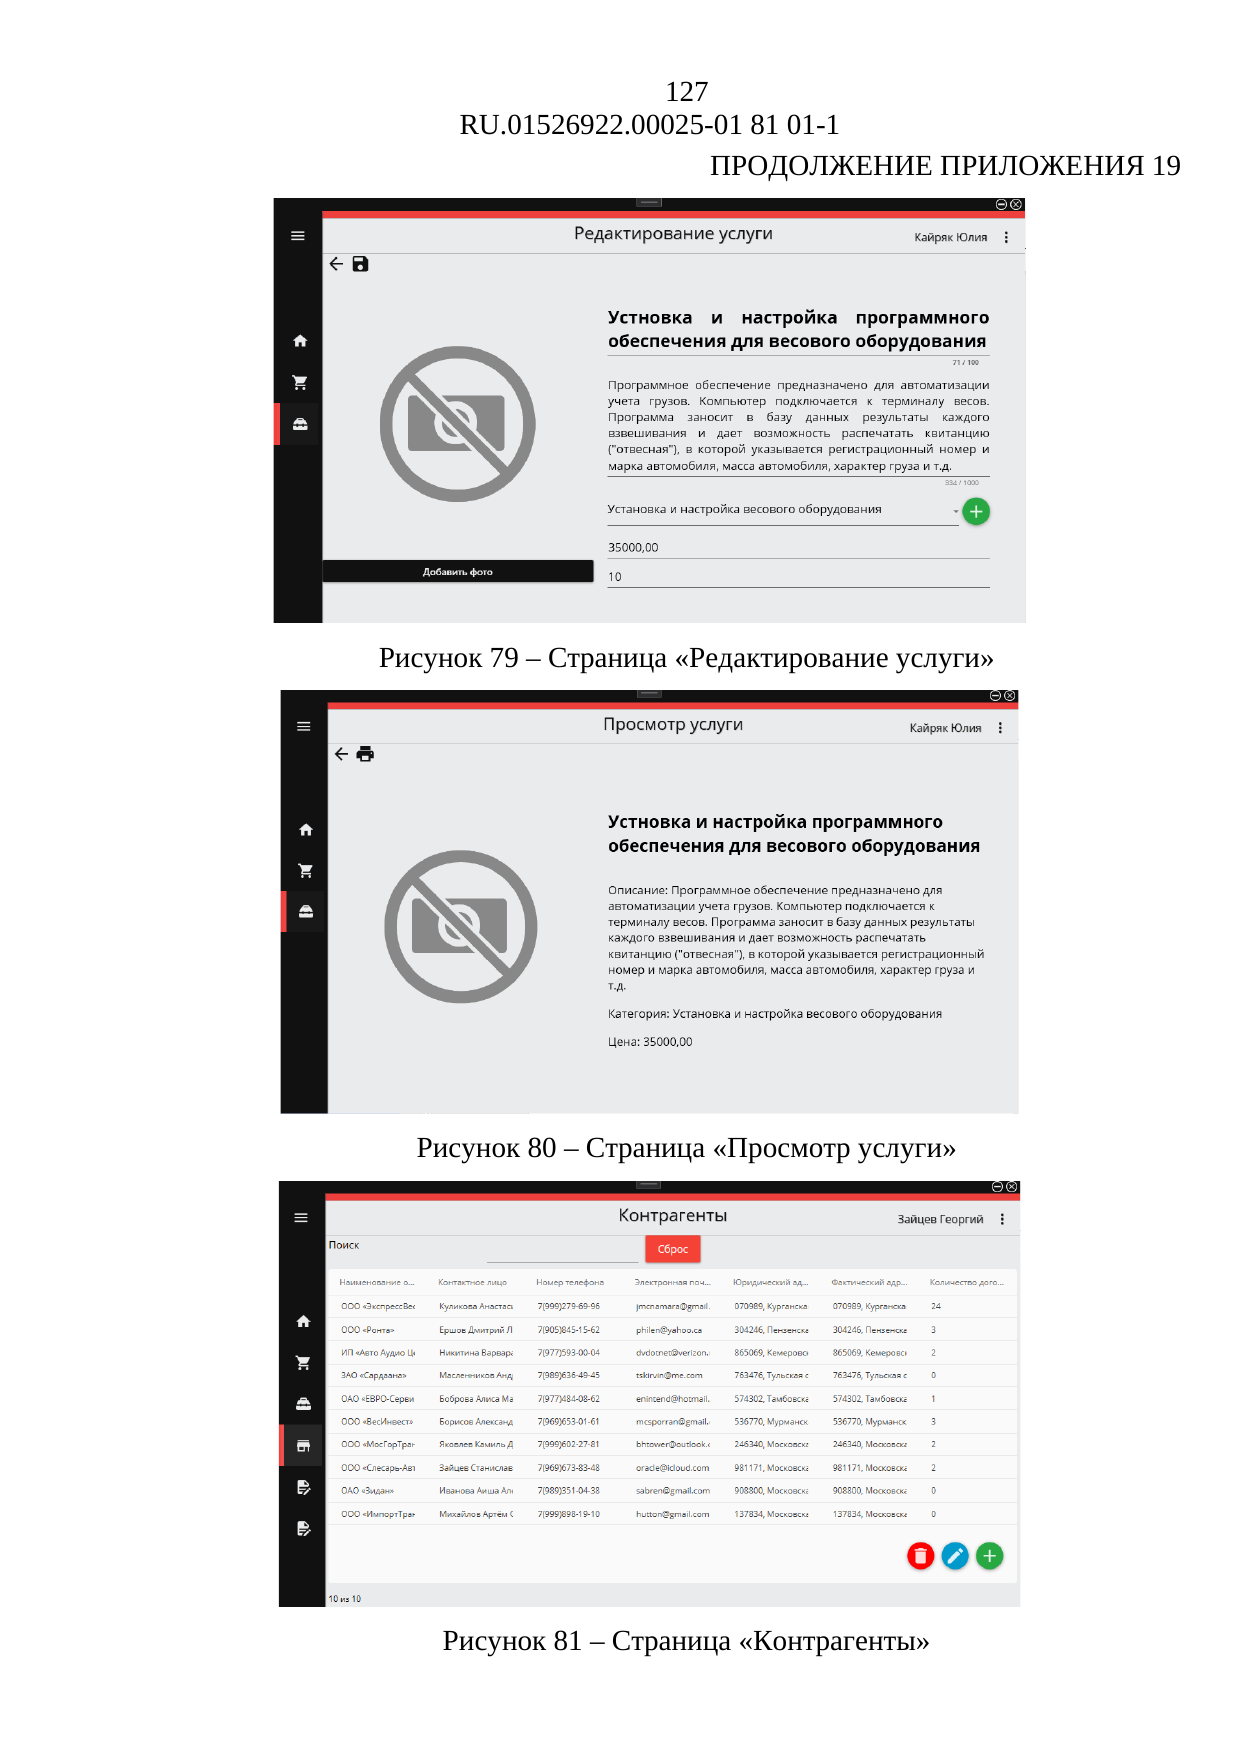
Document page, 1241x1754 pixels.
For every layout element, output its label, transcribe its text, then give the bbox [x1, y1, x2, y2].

text Продолжение приложения 19 [118, 148, 1181, 181]
picture [273, 198, 1026, 623]
picture [278, 1181, 1021, 1607]
text Рисунок 80 – Страница «Просмотр услуги» [118, 1131, 1181, 1164]
picture [280, 690, 1019, 1114]
text Рисунок 79 – Страница «Редактирование услуги» [118, 640, 1181, 673]
text Рисунок 81 – Страница «Контрагенты» [118, 1623, 1181, 1657]
